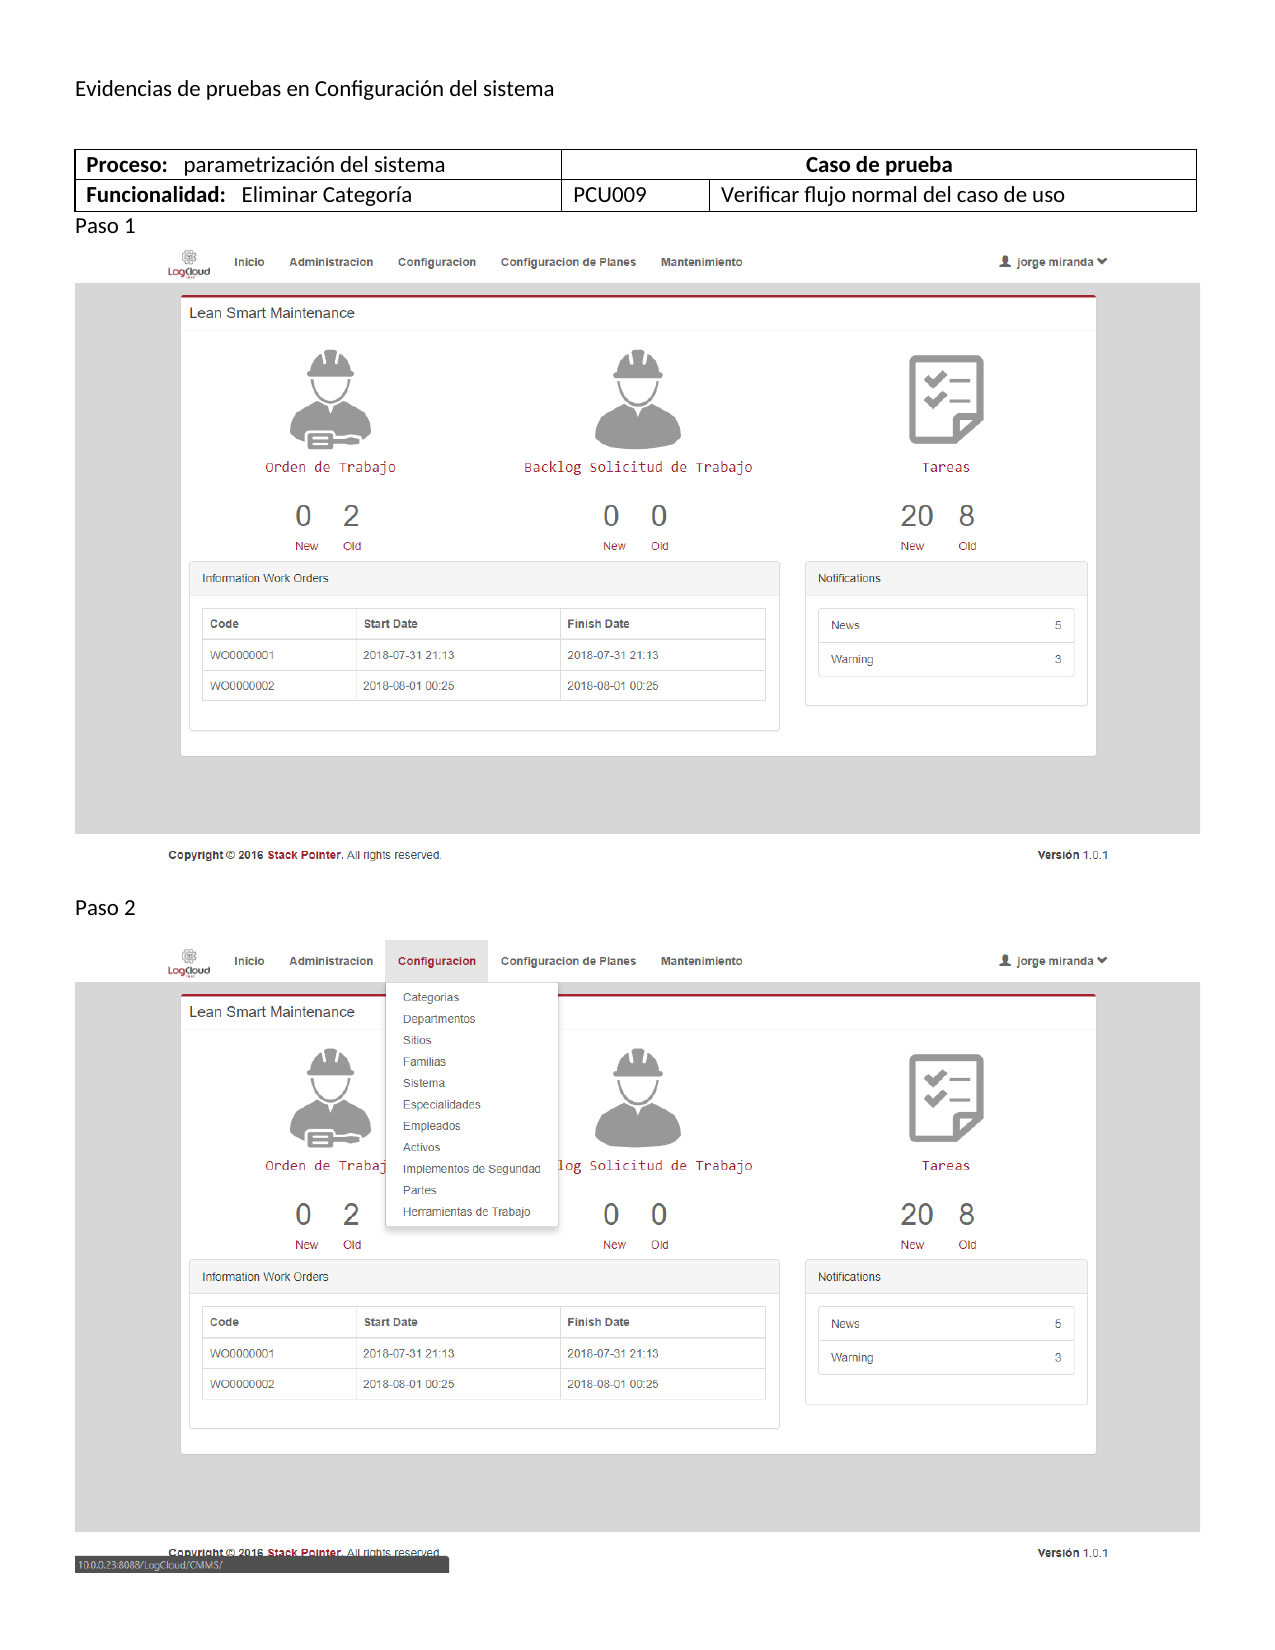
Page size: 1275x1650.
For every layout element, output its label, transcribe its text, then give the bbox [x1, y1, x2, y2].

text Paso 1 [75, 212, 1200, 241]
table_header Proceso: parametrización del sistema [76, 150, 561, 179]
picture [75, 241, 1200, 875]
table_cell PCU009 [562, 180, 709, 211]
table_cell Verificar flujo normal del caso de uso [710, 180, 1196, 211]
table_header Caso de prueba [562, 150, 1196, 179]
text Paso 2 [75, 893, 1200, 921]
picture [75, 940, 1200, 1573]
table_cell Funcionalidad: Eliminar Categoría [76, 180, 561, 211]
